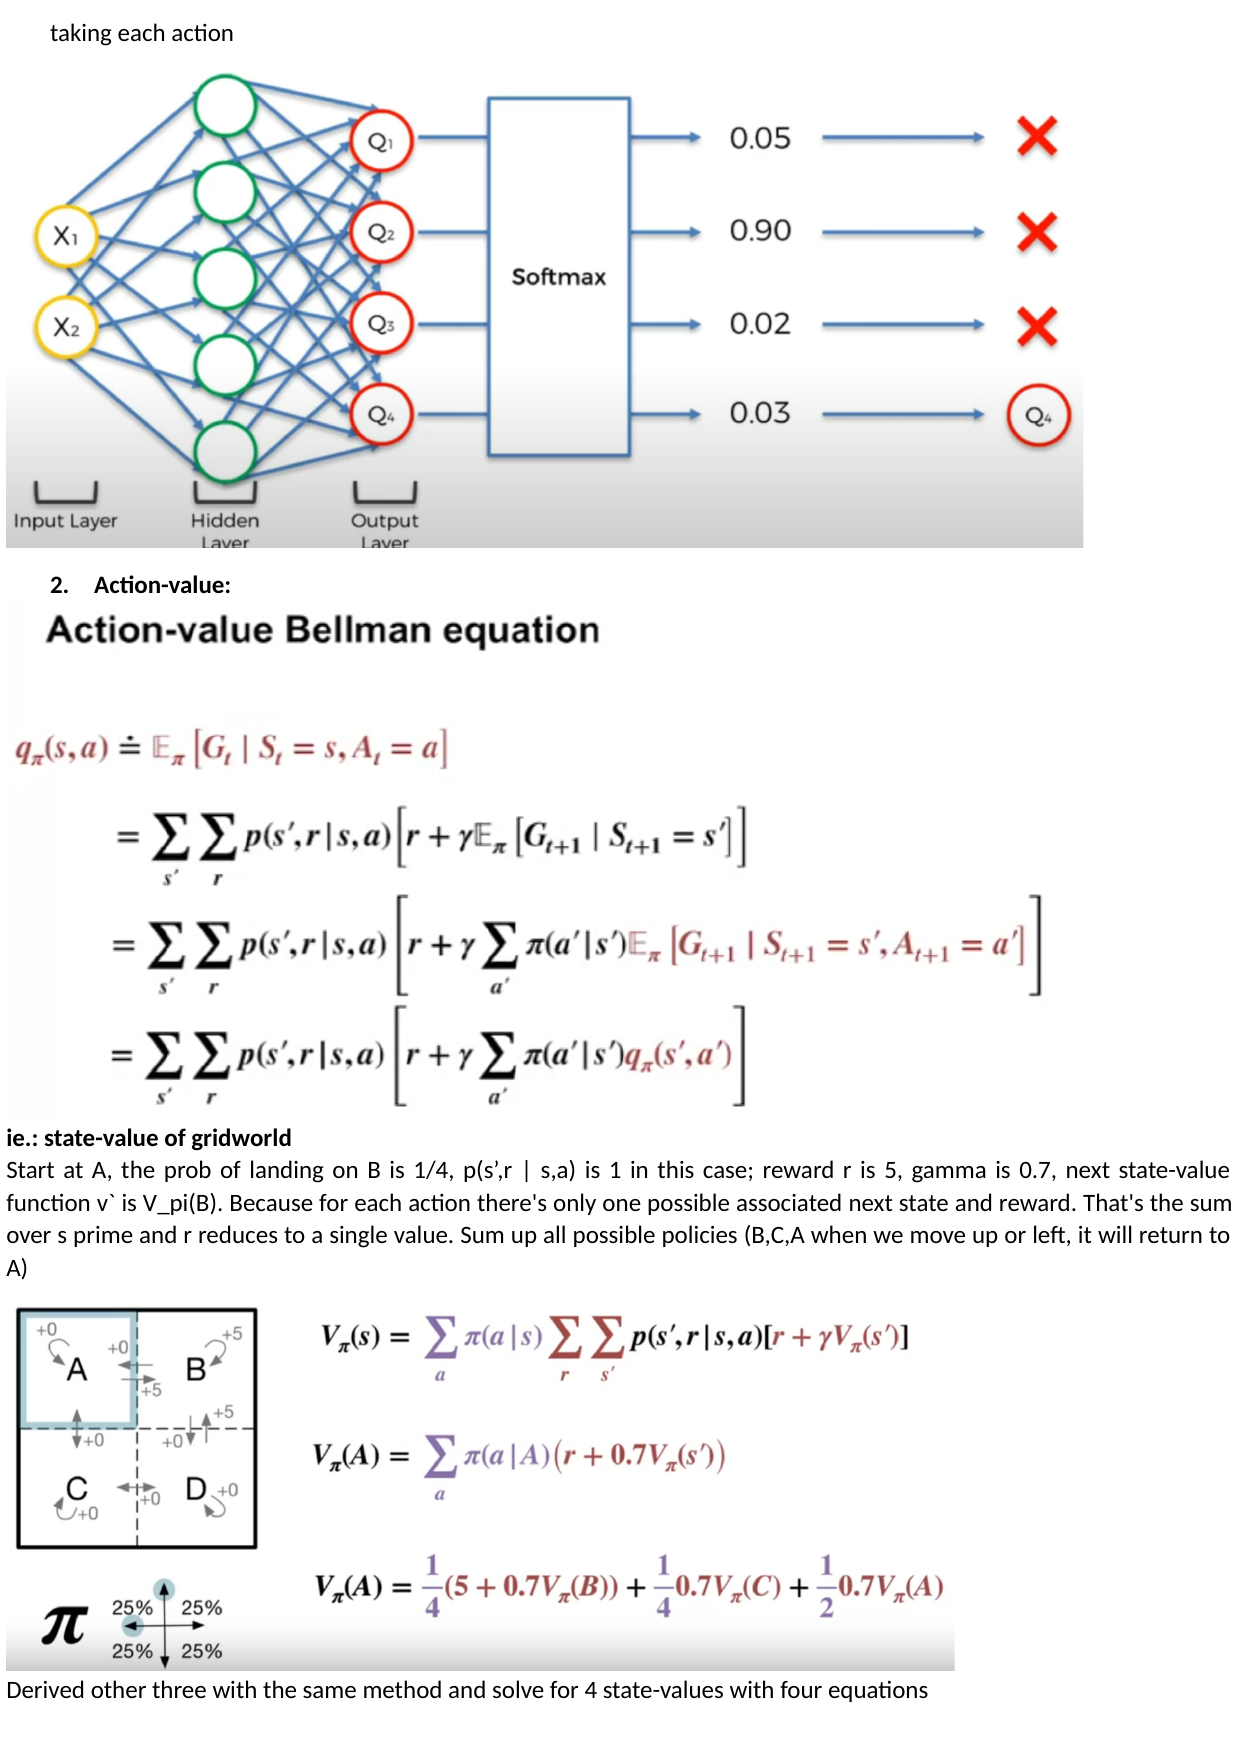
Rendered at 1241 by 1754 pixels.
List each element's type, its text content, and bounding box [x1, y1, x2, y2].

text Derived other three with the same method and solve for 4 state-values with four equations [6, 1673, 1234, 1706]
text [50, 16, 1234, 48]
picture [6, 1283, 955, 1671]
list Action-value: [50, 568, 1234, 601]
text Start at A, the prob of landing on B is 1/4, p(s’,r | s,a) is 1 in this case; reward r is 5, gamma is 0.7, next state-value function v` is V_pi(B). Because for each action there's only one possible associated next state and reward. That's the sum over s prime and r reduces to a single value. Sum up all possible policies (B,C,A when we move up or left, it will return to A) [6, 1153, 1234, 1283]
text ie.: state-value of gridworld [6, 1121, 1234, 1153]
picture [6, 48, 1084, 548]
picture [6, 600, 1052, 1120]
